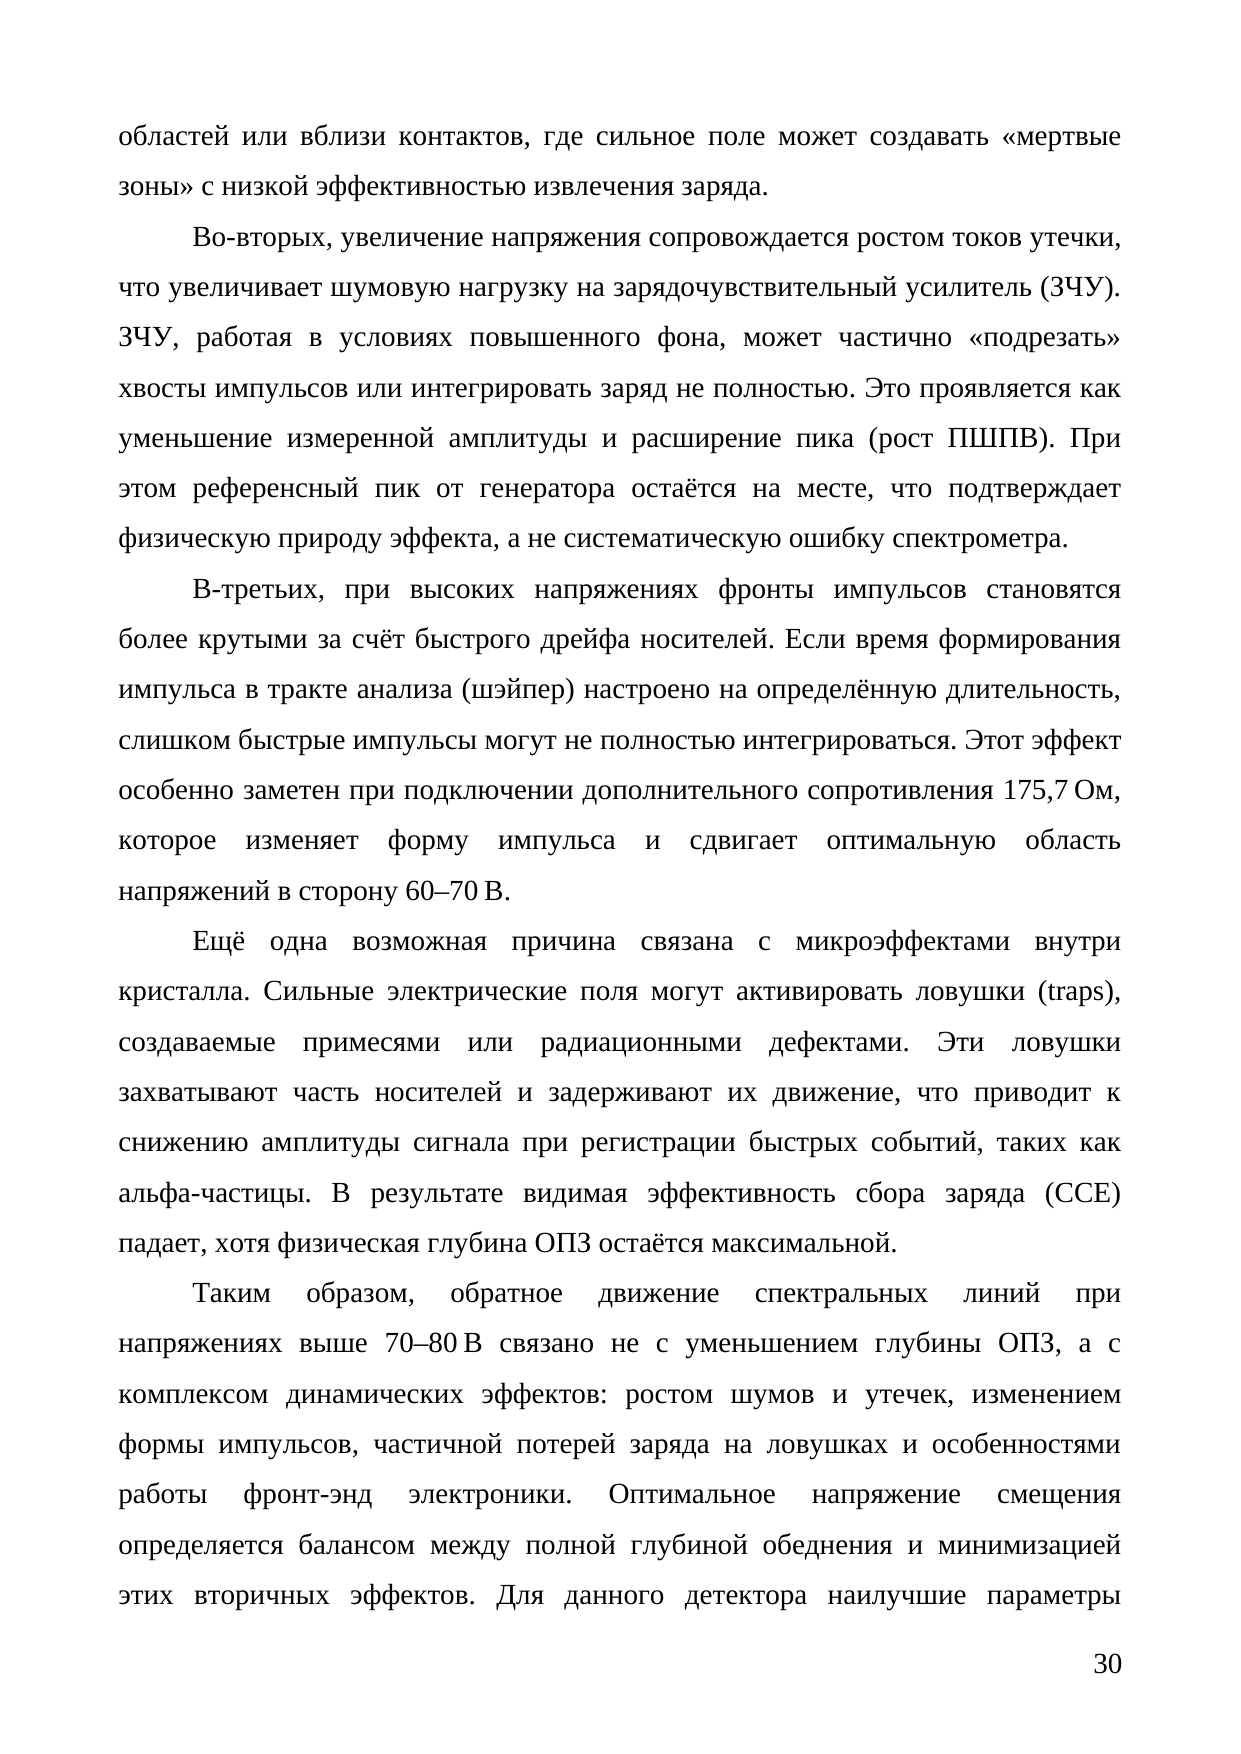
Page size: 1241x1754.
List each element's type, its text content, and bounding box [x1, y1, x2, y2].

text Во-вторых, увеличение напряжения сопровождается ростом токов утечки, что увеличивает шумовую нагрузку на зарядочувствительный усилитель (ЗЧУ). ЗЧУ, работая в условиях повышенного фона, может частично «подрезать» хвосты импульсов или интегрировать заряд не полностью. Это проявляется как уменьшение измеренной амплитуды и расширение пика (рост ПШПВ). При этом референсный пик от генератора остаётся на месте, что подтверждает физическую природу эффекта, а не систематическую ошибку спектрометра. [118, 219, 1122, 554]
text Ещё одна возможная причина связана с микроэффектами внутри кристалла. Сильные электрические поля могут активировать ловушки (traps), создаваемые примесями или радиационными дефектами. Эти ловушки захватывают часть носителей и задерживают их движение, что приводит к снижению амплитуды сигнала при регистрации быстрых событий, таких как альфа-частицы. В результате видимая эффективность сбора заряда (CCE) падает, хотя физическая глубина ОПЗ остаётся максимальной. [118, 923, 1122, 1258]
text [118, 118, 1122, 202]
text В-третьих, при высоких напряжениях фронты импульсов становятся более крутыми за счёт быстрого дрейфа носителей. Если время формирования импульса в тракте анализа (шэйпер) настроено на определённую длительность, слишком быстрые импульсы могут не полностью интегрироваться. Этот эффект особенно заметен при подключении дополнительного сопротивления 175,7 Ом, которое изменяет форму импульса и сдвигает оптимальную область напряжений в сторону 60–70 В. [118, 571, 1122, 906]
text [118, 1275, 1122, 1611]
